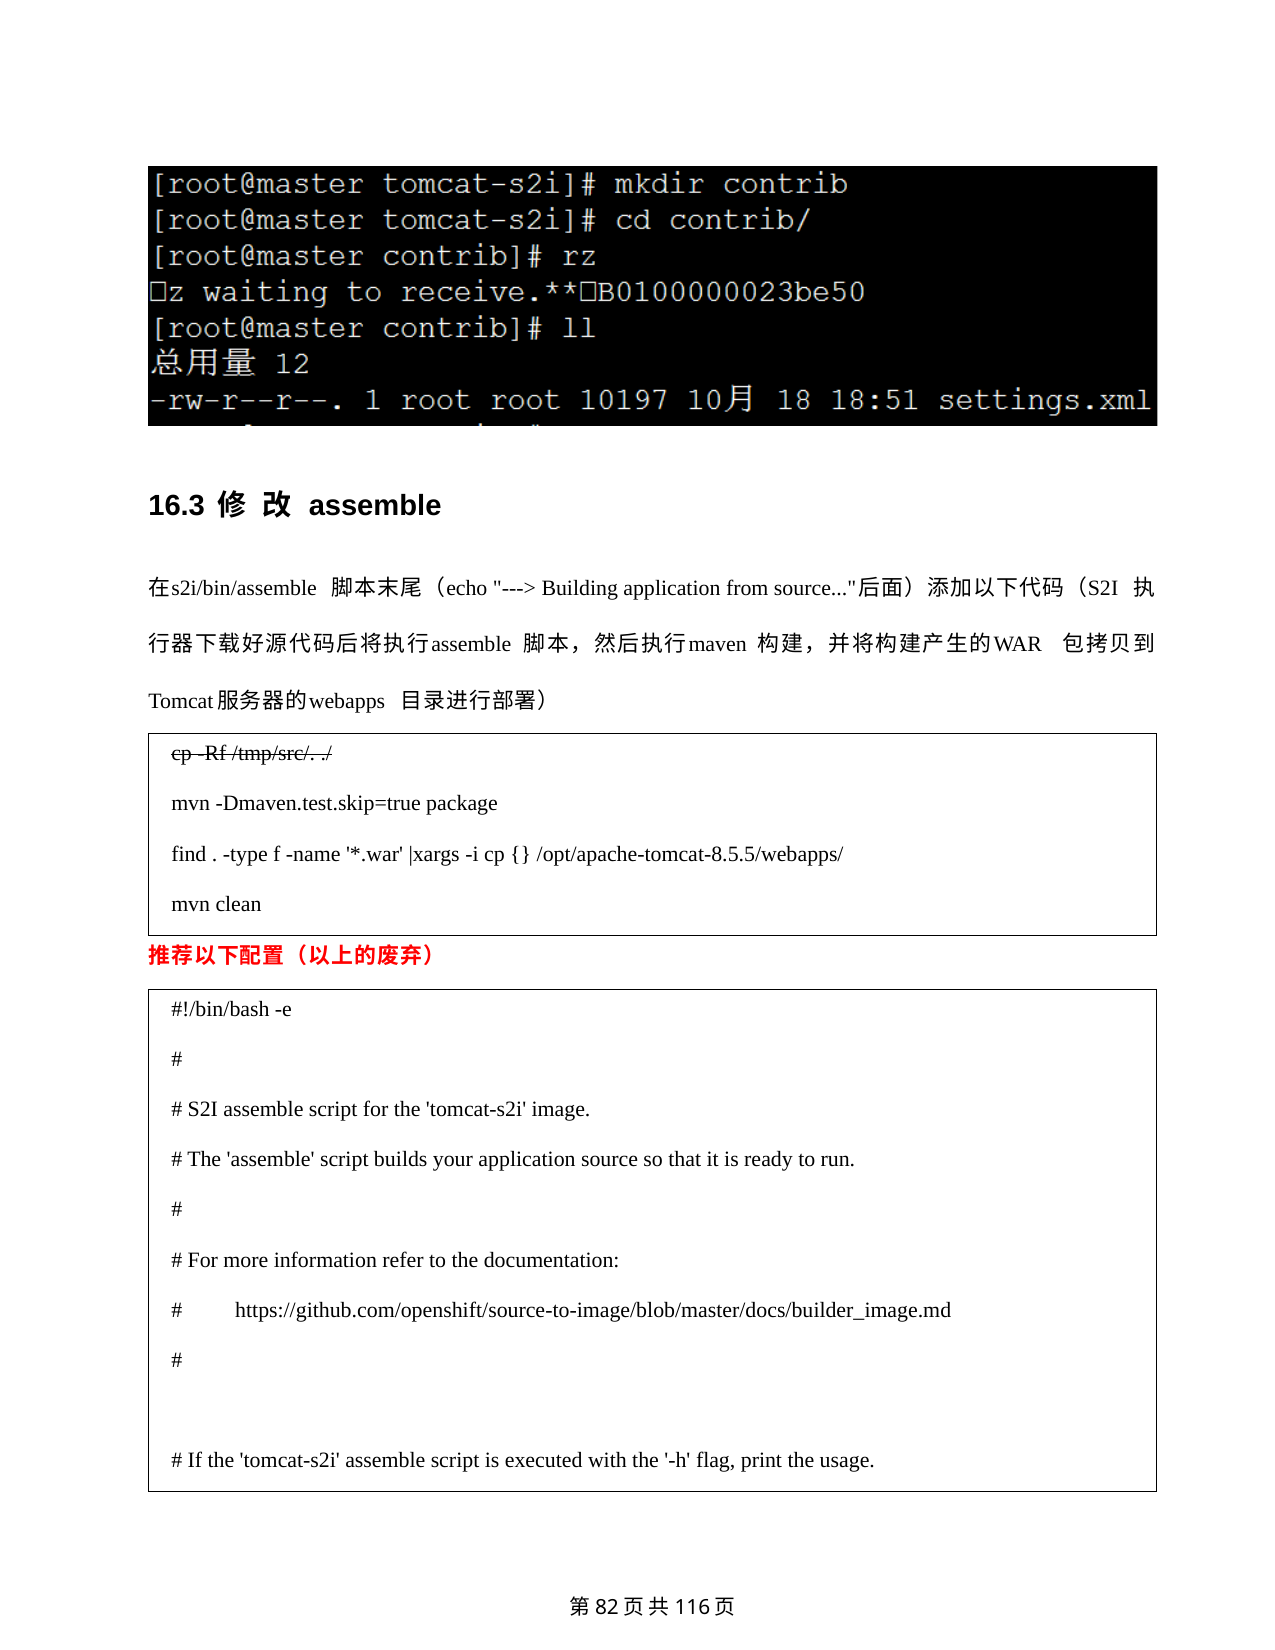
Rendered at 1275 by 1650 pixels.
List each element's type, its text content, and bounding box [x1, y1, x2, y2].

subtitle 修改assemble [148, 465, 1156, 540]
picture [148, 166, 1158, 426]
text 在s2i/bin/assemble脚本末尾（echo "---> Building application from source..."后面）添加以下代码（S2I执行器下载好源代码后将执行assemble脚本，然后执行maven构建，并将构建产生的WAR包拷贝到Tomcat服务器的webapps目录进行部署） [148, 567, 1156, 717]
text 推荐以下配置（以上的废弃） [148, 936, 1156, 973]
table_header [149, 990, 1156, 1491]
table_header cp -Rf /tmp/src/. ./ mvn -Dmaven.test.skip=true package find . -type f -name '*.war' |xargs -i cp {} /opt/apache-tomcat-8.5.5/webapps/ mvn clean [149, 734, 1156, 934]
